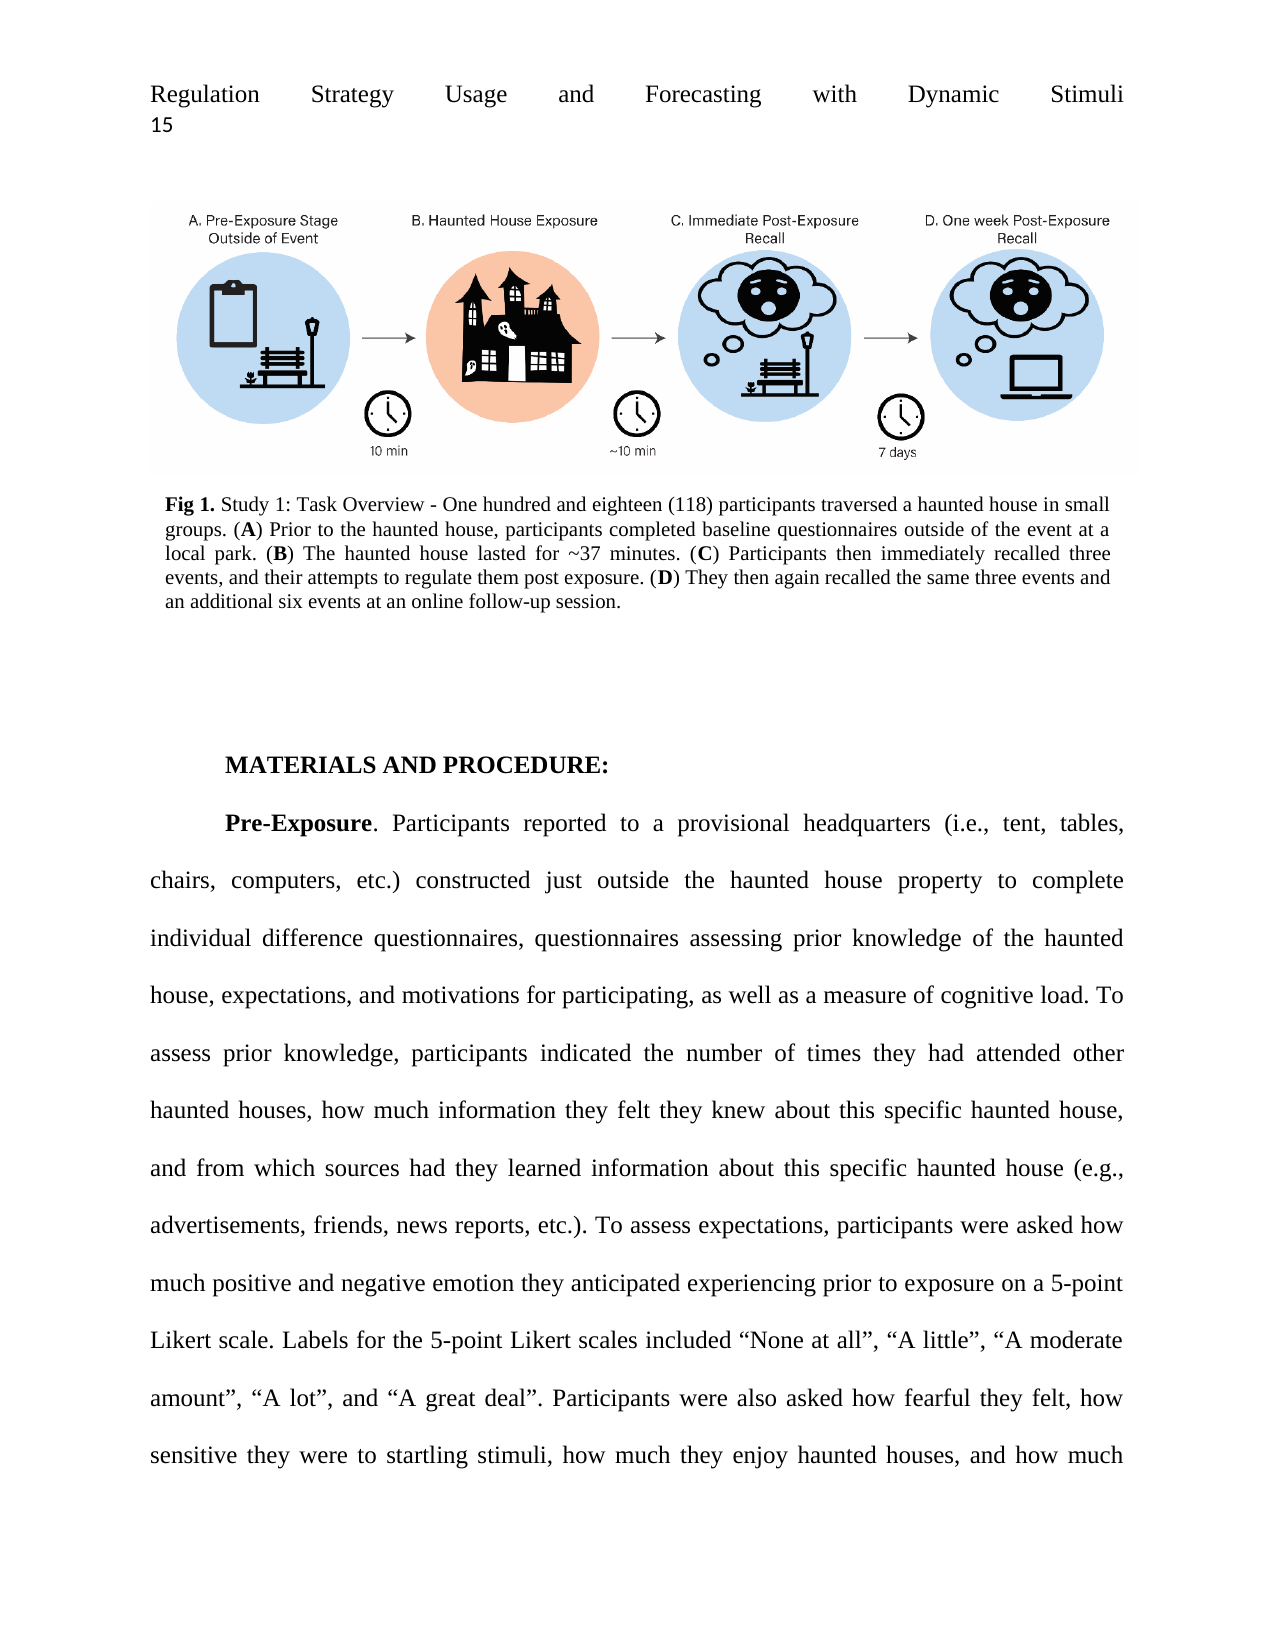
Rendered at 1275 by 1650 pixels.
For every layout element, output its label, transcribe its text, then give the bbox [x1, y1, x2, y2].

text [150, 808, 1125, 1469]
text MATERIALS AND PROCEDURE: [150, 751, 1125, 779]
picture [150, 201, 1139, 476]
